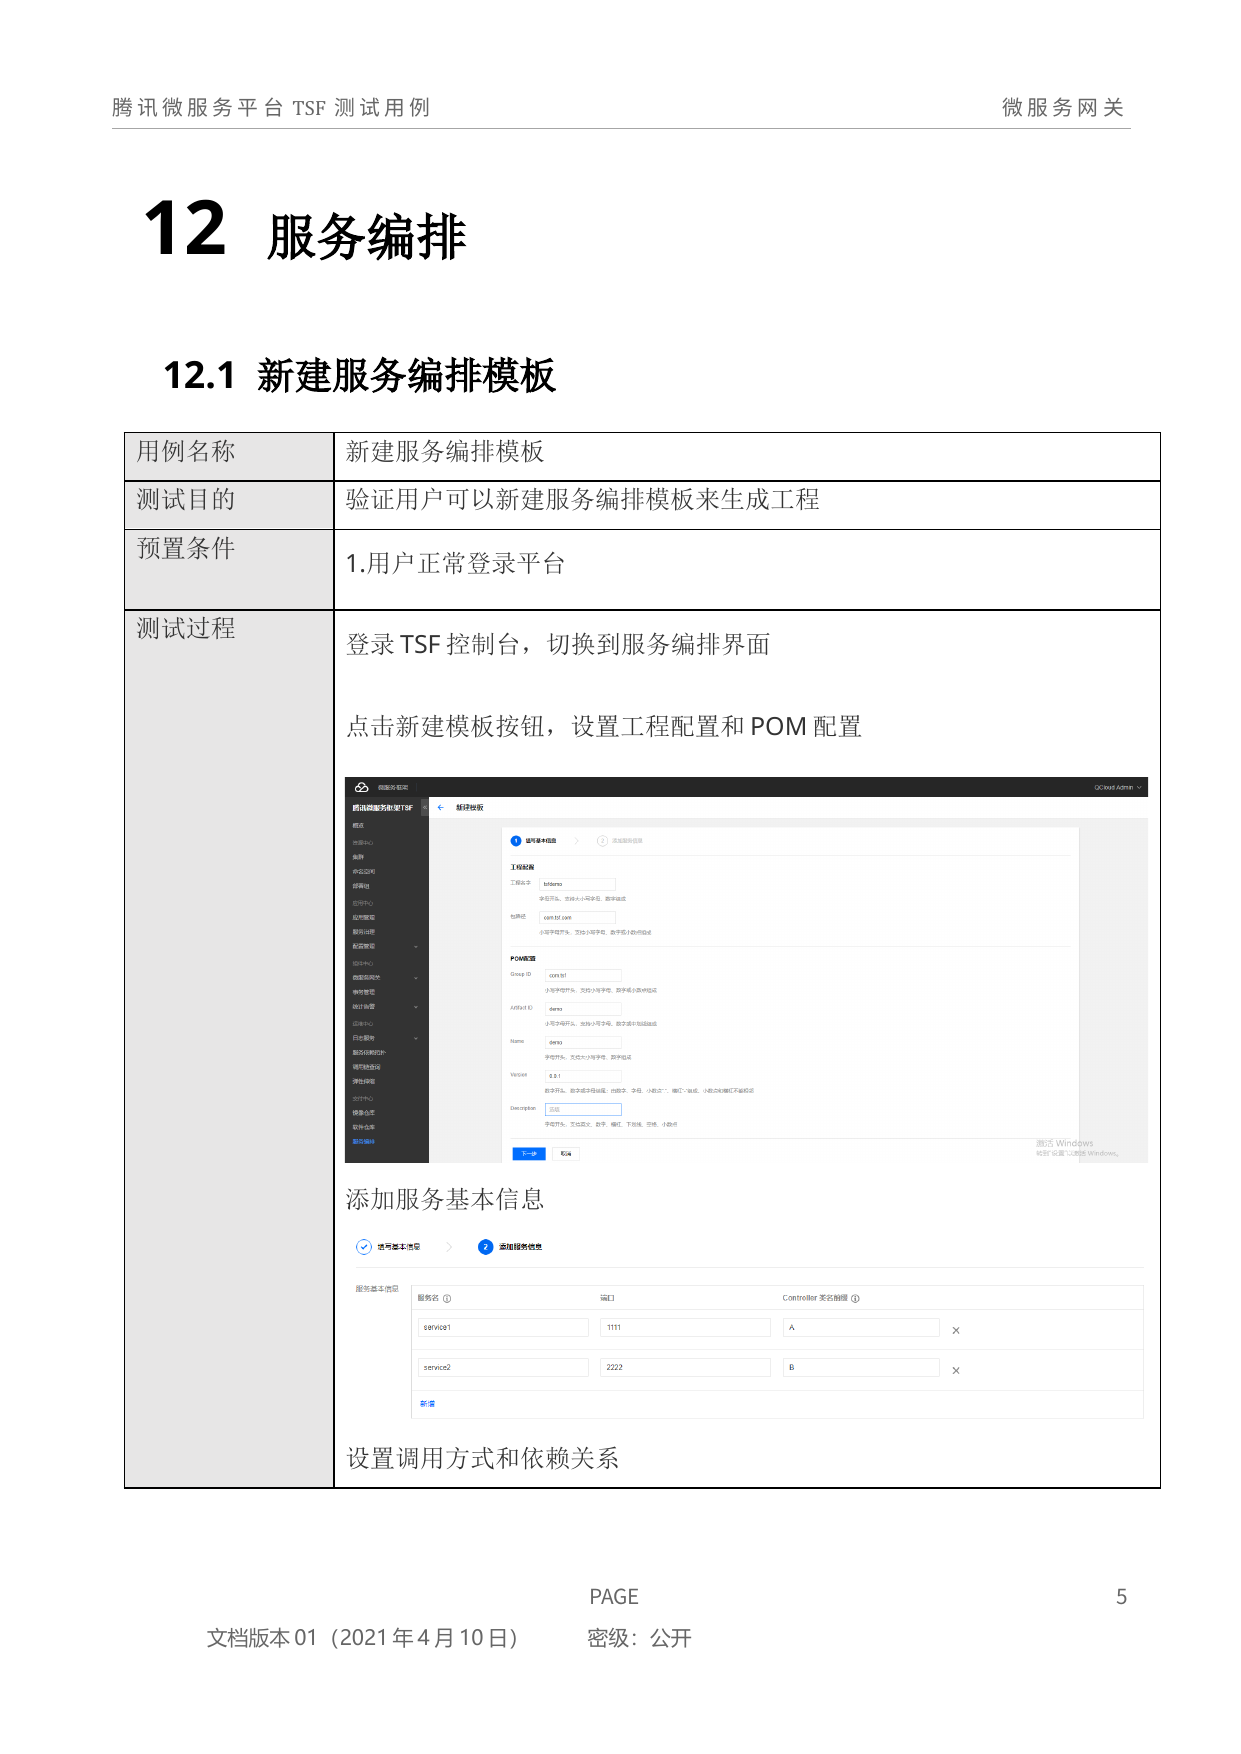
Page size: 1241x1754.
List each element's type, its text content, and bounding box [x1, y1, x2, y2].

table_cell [335, 611, 1160, 1487]
table_header 新建服务编排模板 [335, 433, 1160, 480]
table_cell 验证用户可以新建服务编排模板来生成工程 [335, 482, 1160, 528]
table_header 用例名称 [125, 433, 333, 480]
text 新建服务编排模板 [141, 341, 1128, 406]
text 服务编排 [141, 160, 1128, 290]
table_cell 1.用户正常登录平台 [335, 530, 1160, 609]
picture [344, 777, 1149, 1163]
table_cell 测试目的 [125, 482, 333, 528]
table_cell 测试过程 [125, 611, 333, 1487]
table_cell 预置条件 [125, 530, 333, 609]
picture [344, 1230, 1151, 1422]
